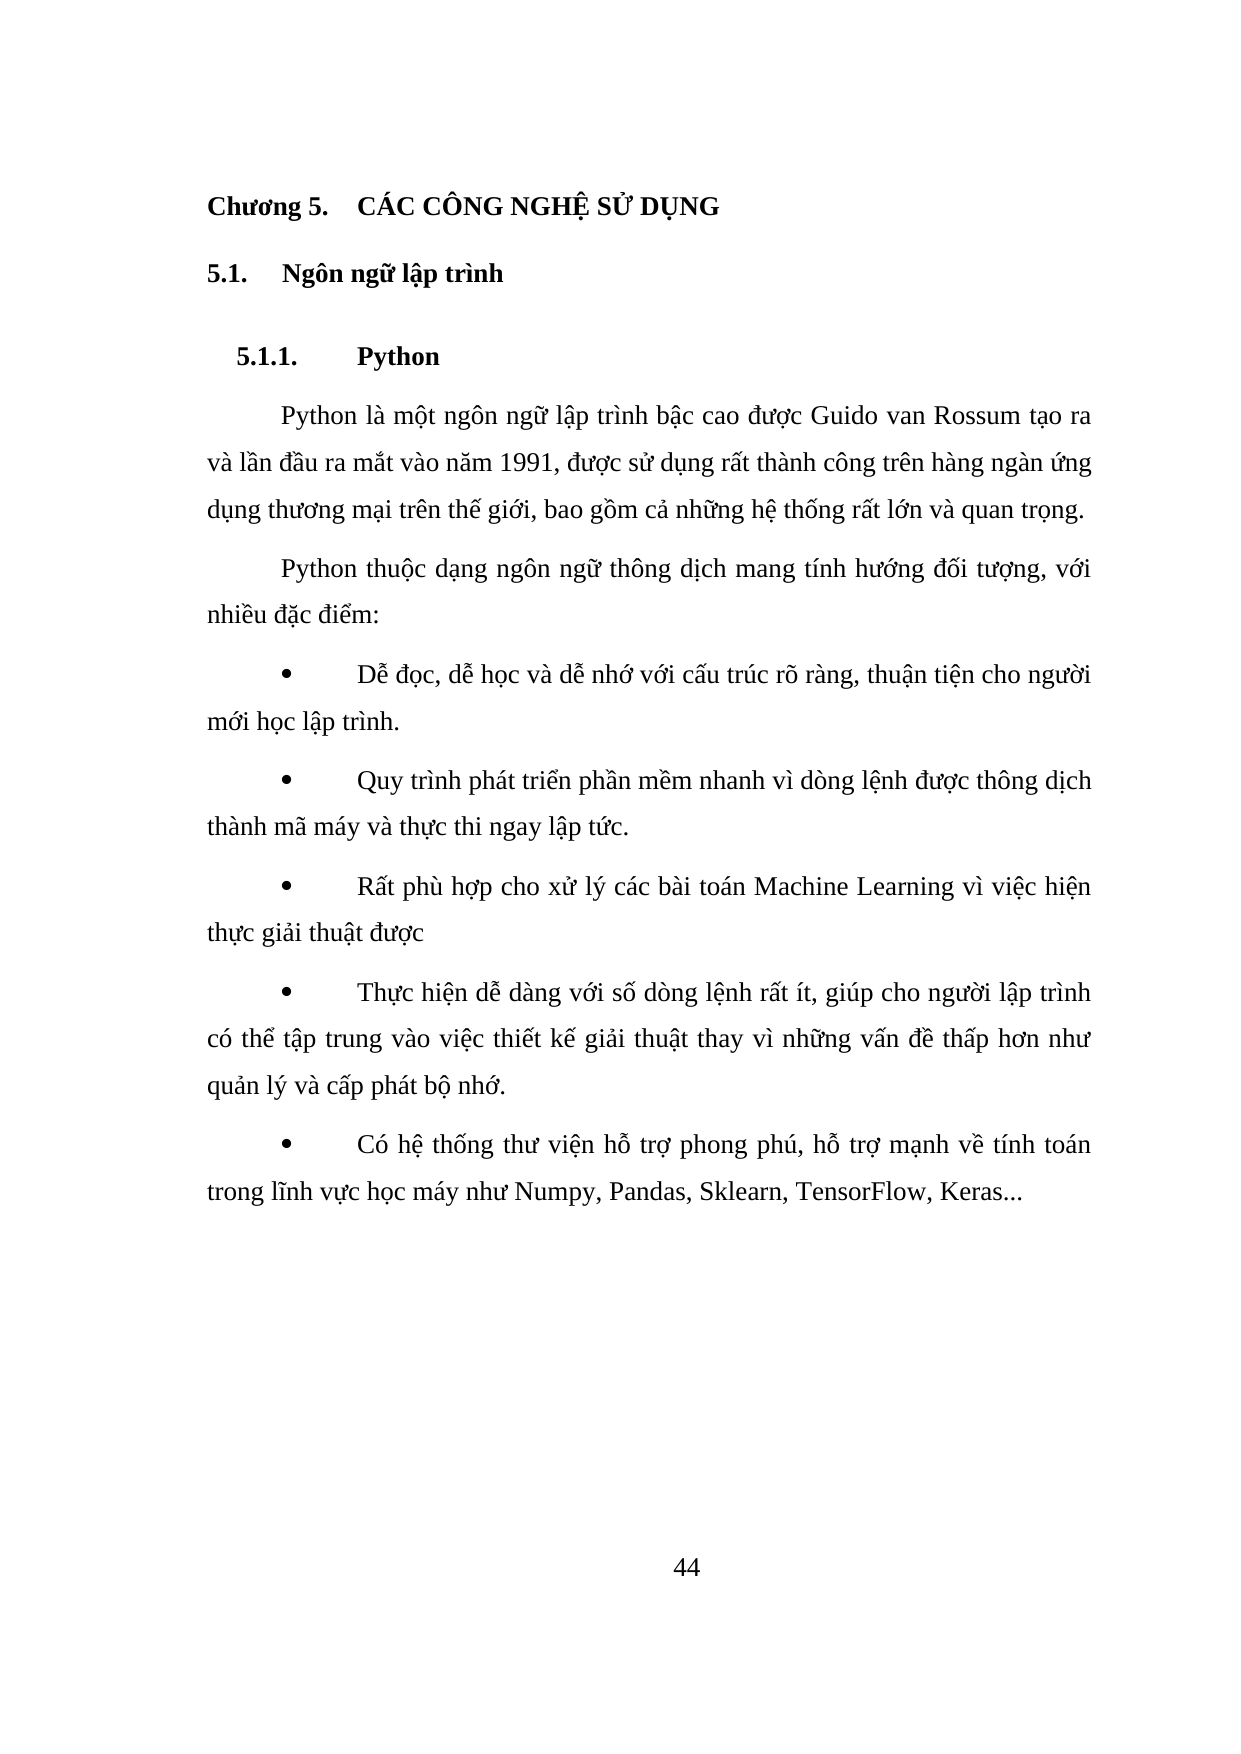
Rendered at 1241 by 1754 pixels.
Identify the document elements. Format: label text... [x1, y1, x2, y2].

text Thực hiện dễ dàng với số dòng lệnh rất ít, giúp cho người lập trình có thể tập trung vào việc thiết kế giải thuật thay vì những vấn đề thấp hơn như quản lý và cấp phát bộ nhớ. [207, 976, 1092, 1100]
text Ngôn ngữ lập trình [207, 257, 1092, 288]
text Có hệ thống thư viện hỗ trợ phong phú, hỗ trợ mạnh về tính toán trong lĩnh vực học máy như Numpy, Pandas, Sklearn, TensorFlow, Keras... [207, 1128, 1092, 1206]
text Python [236, 340, 1092, 371]
text Python là một ngôn ngữ lập trình bậc cao được Guido van Rossum tạo ra và lần đầu ra mắt vào năm 1991, được sử dụng rất thành công trên hàng ngàn ứng dụng thương mại trên thế giới, bao gồm cả những hệ thống rất lớn và quan trọng. [207, 399, 1092, 524]
text Rất phù hợp cho xử lý các bài toán Machine Learning vì việc hiện thực giải thuật được [207, 870, 1092, 948]
text Quy trình phát triển phần mềm nhanh vì dòng lệnh được thông dịch thành mã máy và thực thi ngay lập tức. [207, 764, 1092, 842]
text Dễ đọc, dễ học và dễ nhớ với cấu trúc rõ ràng, thuận tiện cho người mới học lập trình. [207, 658, 1092, 736]
text Python thuộc dạng ngôn ngữ thông dịch mang tính hướng đối tượng, với nhiều đặc điểm: [207, 552, 1092, 630]
subtitle CÁC CÔNG NGHỆ SỬ DỤNG [207, 190, 1092, 221]
